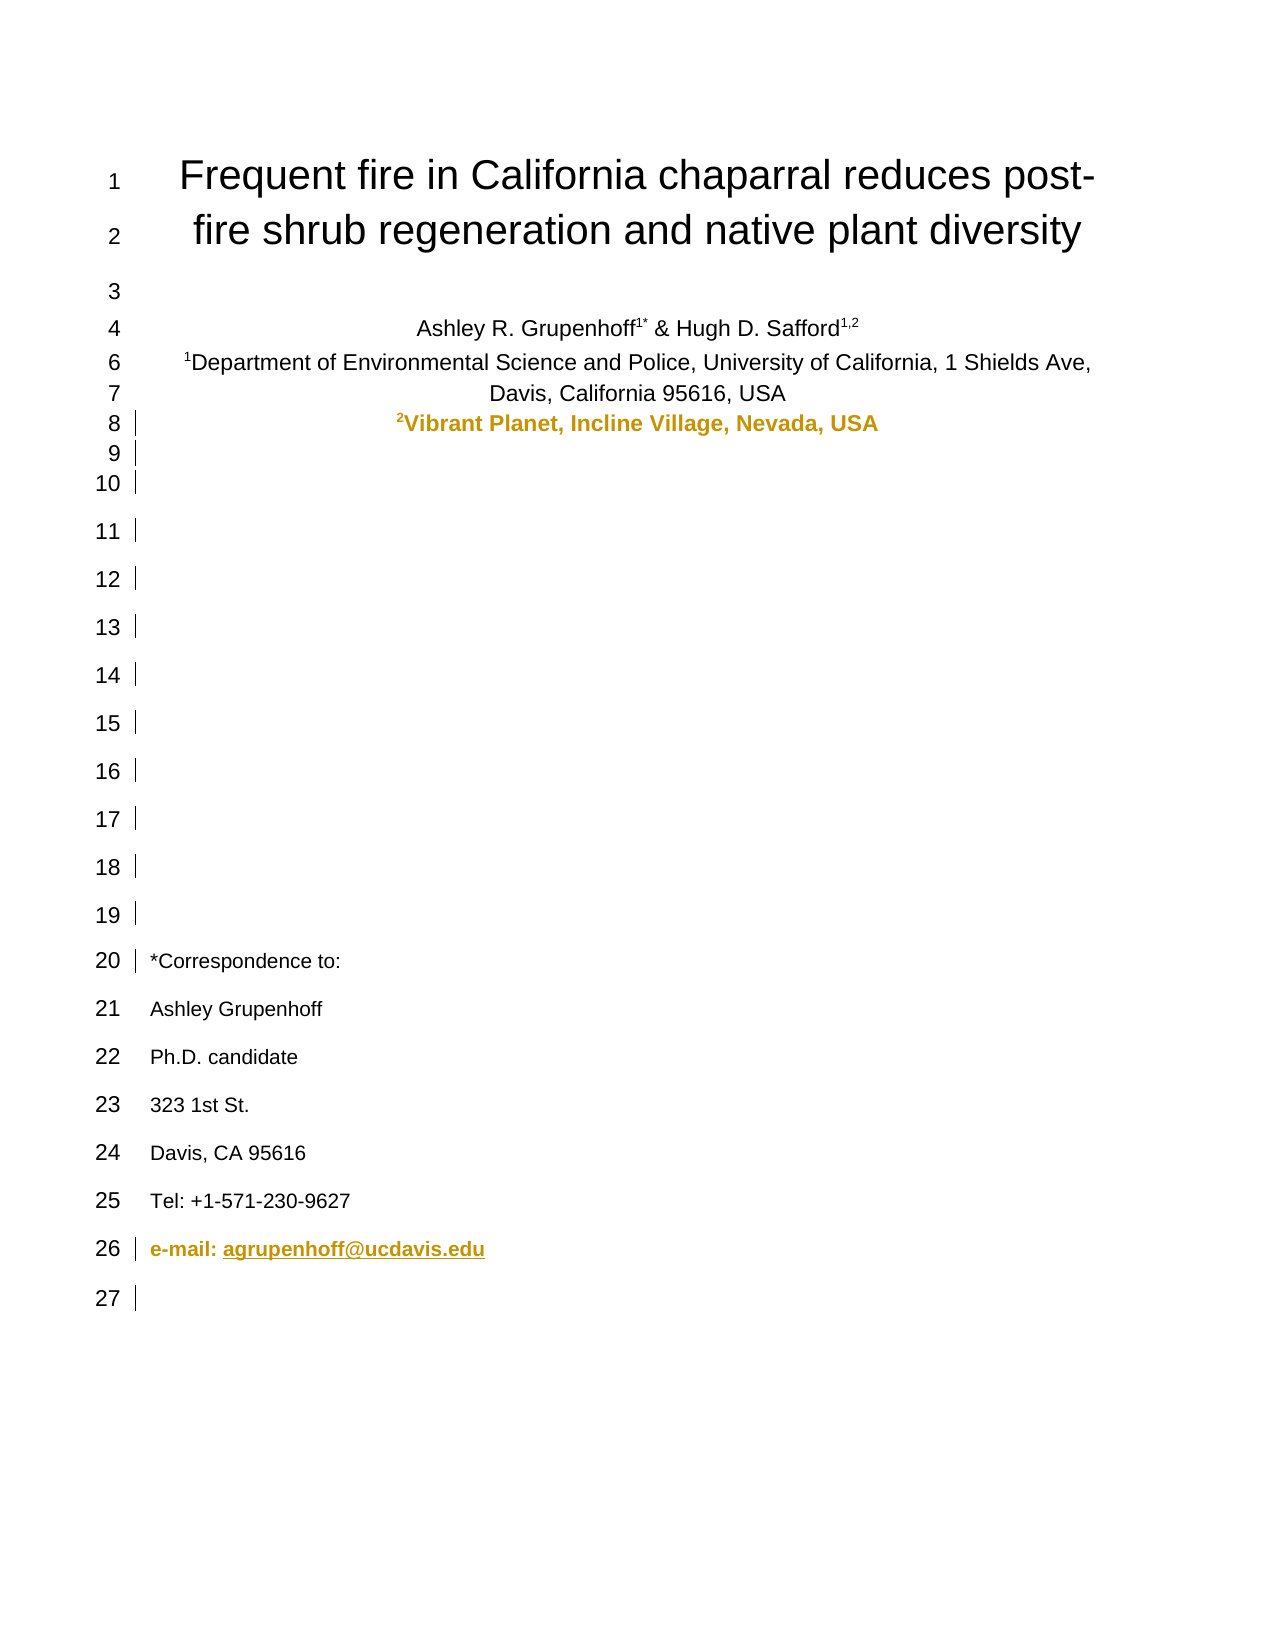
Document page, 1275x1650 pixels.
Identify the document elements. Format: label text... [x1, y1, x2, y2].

text Ashley Grupenhoff [150, 997, 1125, 1021]
text Frequent fire in California chaparral reduces post-fire shrub regeneration and native plant diversity [150, 150, 1125, 253]
text Ashley R. Grupenhoff1* & Hugh D. Safford1,2 [150, 315, 1125, 342]
text Tel: +1-571-230-9627 [150, 1189, 1125, 1213]
text 2Vibrant Planet, Incline Village, Nevada, USA [150, 410, 1125, 436]
text 323 1st St. [150, 1093, 1125, 1117]
text *Correspondence to: [150, 949, 1125, 973]
text e-mail: agrupenhoff@ucdavis.edu [150, 1237, 1125, 1261]
text Ph.D. candidate [150, 1045, 1125, 1069]
text 1Department of Environmental Science and Police, University of California, 1 Shields Ave, Davis, California 95616, USA [150, 349, 1125, 406]
text Davis, CA 95616 [150, 1141, 1125, 1165]
